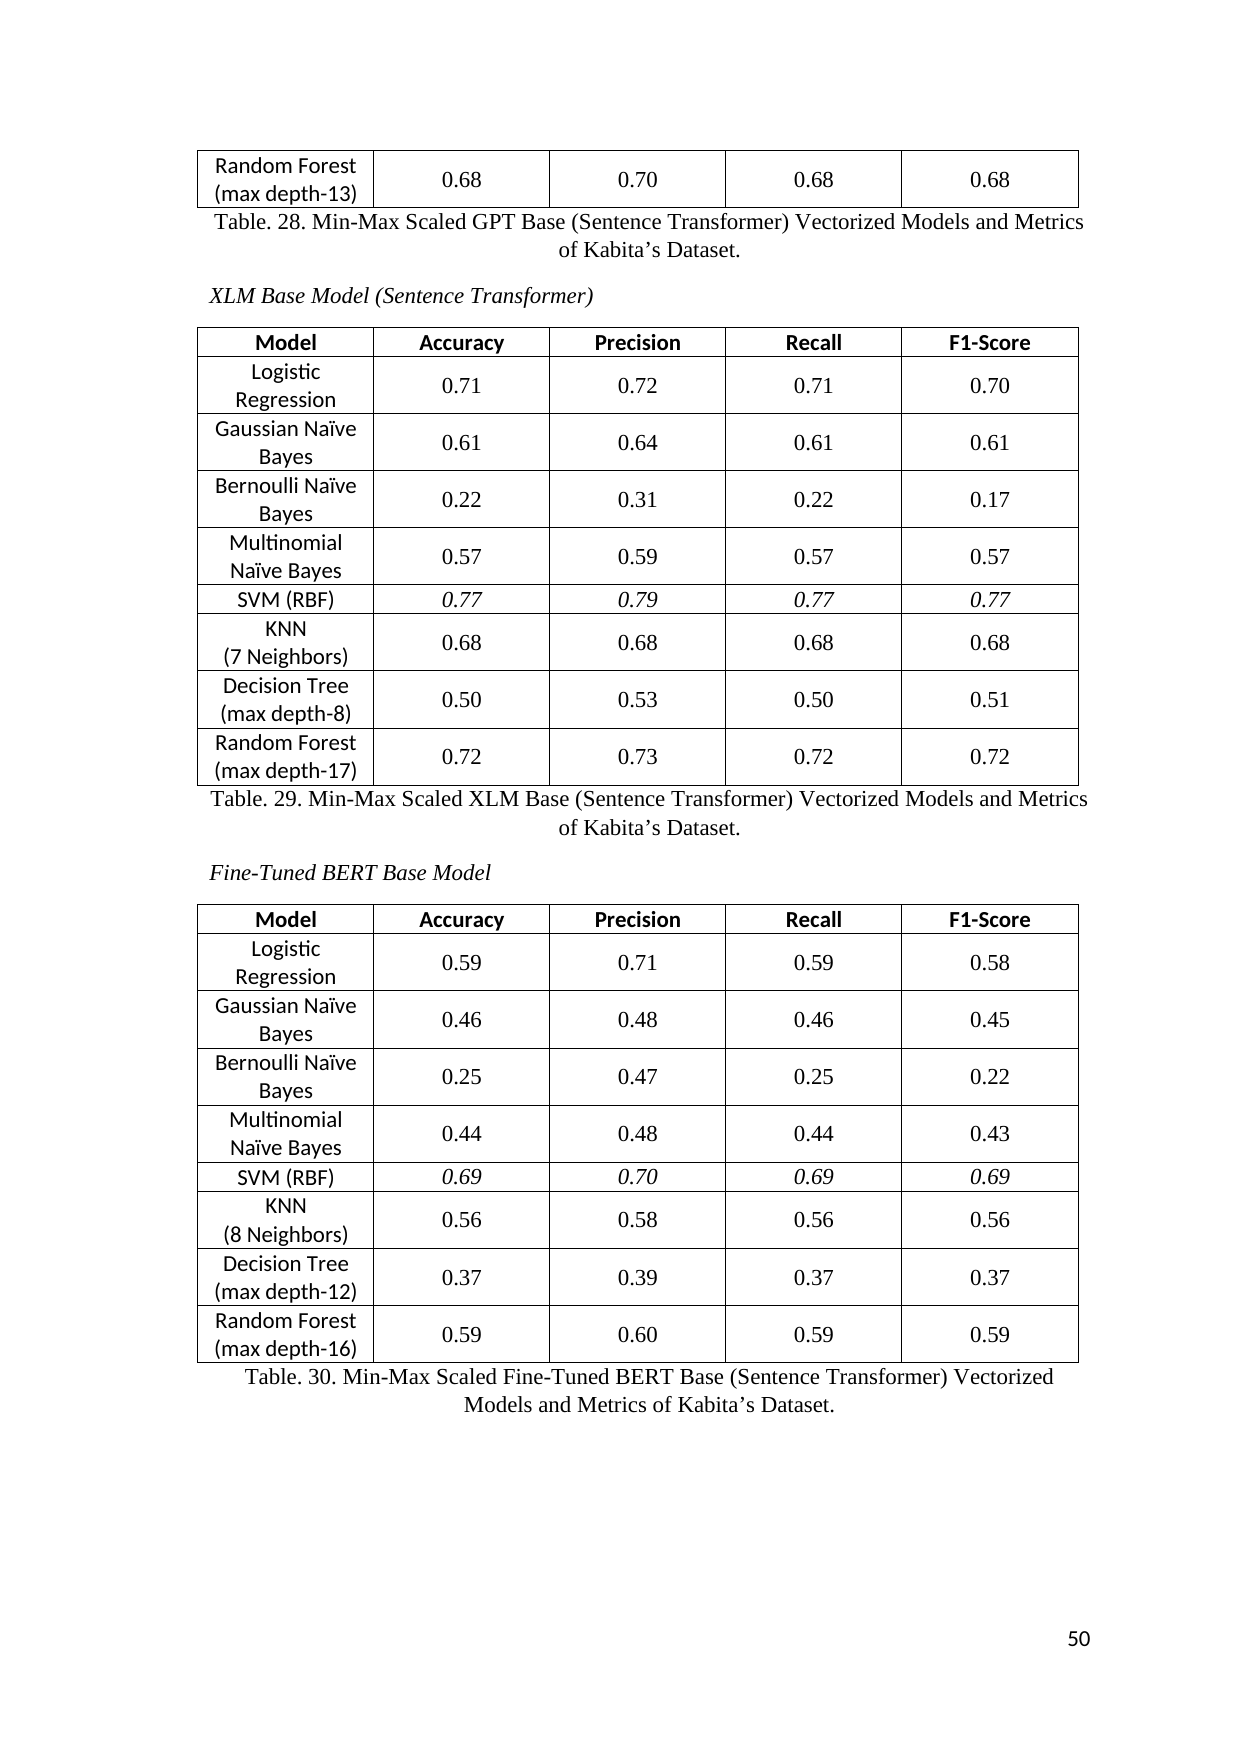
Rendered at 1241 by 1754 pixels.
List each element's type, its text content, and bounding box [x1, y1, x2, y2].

table_cell 0.58 [550, 1192, 725, 1248]
table_header Model [198, 328, 373, 356]
table_cell Random Forest (max depth-16) [198, 1306, 373, 1362]
table_cell Gaussian Naïve Bayes [198, 991, 373, 1047]
text Table. 30. Min-Max Scaled Fine-Tuned BERT Base (Sentence Transformer) Vectorized Models and Metrics of Kabita’s Dataset. [209, 1363, 1090, 1418]
table_cell 0.58 [902, 934, 1078, 990]
table_cell 0.31 [550, 471, 725, 527]
table_cell 0.60 [550, 1306, 725, 1362]
table_cell 0.71 [726, 357, 901, 413]
table_cell 0.69 [726, 1163, 901, 1191]
table_cell 0.56 [726, 1192, 901, 1248]
table_cell 0.57 [902, 528, 1078, 584]
table_cell 0.25 [374, 1049, 549, 1104]
table_cell 0.69 [902, 1163, 1078, 1191]
table_cell Bernoulli Naïve Bayes [198, 1049, 373, 1104]
table_cell 0.44 [374, 1106, 549, 1162]
table_cell 0.57 [374, 528, 549, 584]
table_cell 0.22 [374, 471, 549, 527]
table_cell 0.50 [726, 671, 901, 727]
table_cell 0.48 [550, 1106, 725, 1162]
table_cell Random Forest (max depth-17) [198, 729, 373, 784]
table_cell Decision Tree (max depth-8) [198, 671, 373, 727]
table_cell 0.68 [550, 614, 725, 670]
table_cell 0.37 [726, 1249, 901, 1305]
table_cell 0.61 [726, 414, 901, 470]
table_cell 0.46 [726, 991, 901, 1047]
table_cell 0.72 [550, 357, 725, 413]
table_cell Multinomial Naïve Bayes [198, 528, 373, 584]
table_cell 0.68 [902, 614, 1078, 670]
table_cell 0.53 [550, 671, 725, 727]
table_header Model [198, 905, 373, 933]
table_cell 0.68 [726, 151, 901, 207]
table_cell 0.47 [550, 1049, 725, 1104]
table_cell 0.72 [902, 729, 1078, 784]
table_cell 0.22 [726, 471, 901, 527]
table_cell 0.70 [902, 357, 1078, 413]
table_header Precision [550, 905, 725, 933]
text Table. 28. Min-Max Scaled GPT Base (Sentence Transformer) Vectorized Models and Metrics of Kabita’s Dataset. [209, 208, 1090, 263]
table_cell 0.77 [726, 585, 901, 613]
table_cell Logistic Regression [198, 934, 373, 990]
table_cell KNN (8 Neighbors) [198, 1192, 373, 1248]
table_cell 0.37 [902, 1249, 1078, 1305]
table_cell 0.44 [726, 1106, 901, 1162]
table_cell 0.59 [726, 1306, 901, 1362]
table_cell 0.70 [550, 151, 725, 207]
text XLM Base Model (Sentence Transformer) [209, 282, 1090, 308]
table_cell 0.59 [726, 934, 901, 990]
table_cell 0.68 [902, 151, 1078, 207]
table_cell 0.56 [374, 1192, 549, 1248]
table_cell 0.72 [374, 729, 549, 784]
table_cell 0.79 [550, 585, 725, 613]
table_cell 0.68 [374, 614, 549, 670]
table_cell 0.17 [902, 471, 1078, 527]
table_cell 0.70 [550, 1163, 725, 1191]
table_cell 0.45 [902, 991, 1078, 1047]
table_cell 0.43 [902, 1106, 1078, 1162]
table_cell Bernoulli Naïve Bayes [198, 471, 373, 527]
table_cell Logistic Regression [198, 357, 373, 413]
table_cell 0.48 [550, 991, 725, 1047]
table_cell 0.61 [374, 414, 549, 470]
table_cell 0.39 [550, 1249, 725, 1305]
table_cell 0.77 [902, 585, 1078, 613]
table_header F1-Score [902, 905, 1078, 933]
table_cell 0.68 [726, 614, 901, 670]
table_header F1-Score [902, 328, 1078, 356]
table_cell 0.46 [374, 991, 549, 1047]
text Fine-Tuned BERT Base Model [209, 859, 1090, 885]
table_cell 0.72 [726, 729, 901, 784]
table_header Recall [726, 328, 901, 356]
table_cell 0.59 [550, 528, 725, 584]
table_cell 0.73 [550, 729, 725, 784]
table_cell SVM (RBF) [198, 1163, 373, 1191]
table_cell 0.69 [374, 1163, 549, 1191]
table_cell 0.68 [374, 151, 549, 207]
table_cell 0.37 [374, 1249, 549, 1305]
table_header Accuracy [374, 905, 549, 933]
table_cell 0.50 [374, 671, 549, 727]
table_cell Random Forest (max depth-13) [198, 151, 373, 207]
table_cell 0.51 [902, 671, 1078, 727]
table_cell 0.71 [374, 357, 549, 413]
table_cell 0.59 [374, 1306, 549, 1362]
table_header Accuracy [374, 328, 549, 356]
table_cell KNN (7 Neighbors) [198, 614, 373, 670]
table_cell Gaussian Naïve Bayes [198, 414, 373, 470]
table_header Precision [550, 328, 725, 356]
table_cell 0.71 [550, 934, 725, 990]
table_cell 0.61 [902, 414, 1078, 470]
table_cell 0.25 [726, 1049, 901, 1104]
table_cell 0.22 [902, 1049, 1078, 1104]
table_cell 0.57 [726, 528, 901, 584]
table_cell 0.77 [374, 585, 549, 613]
table_cell SVM (RBF) [198, 585, 373, 613]
table_cell 0.56 [902, 1192, 1078, 1248]
table_cell Decision Tree (max depth-12) [198, 1249, 373, 1305]
table_header Recall [726, 905, 901, 933]
table_cell Multinomial Naïve Bayes [198, 1106, 373, 1162]
table_cell 0.64 [550, 414, 725, 470]
table_cell 0.59 [374, 934, 549, 990]
table_cell 0.59 [902, 1306, 1078, 1362]
text Table. 29. Min-Max Scaled XLM Base (Sentence Transformer) Vectorized Models and Metrics of Kabita’s Dataset. [209, 786, 1090, 840]
